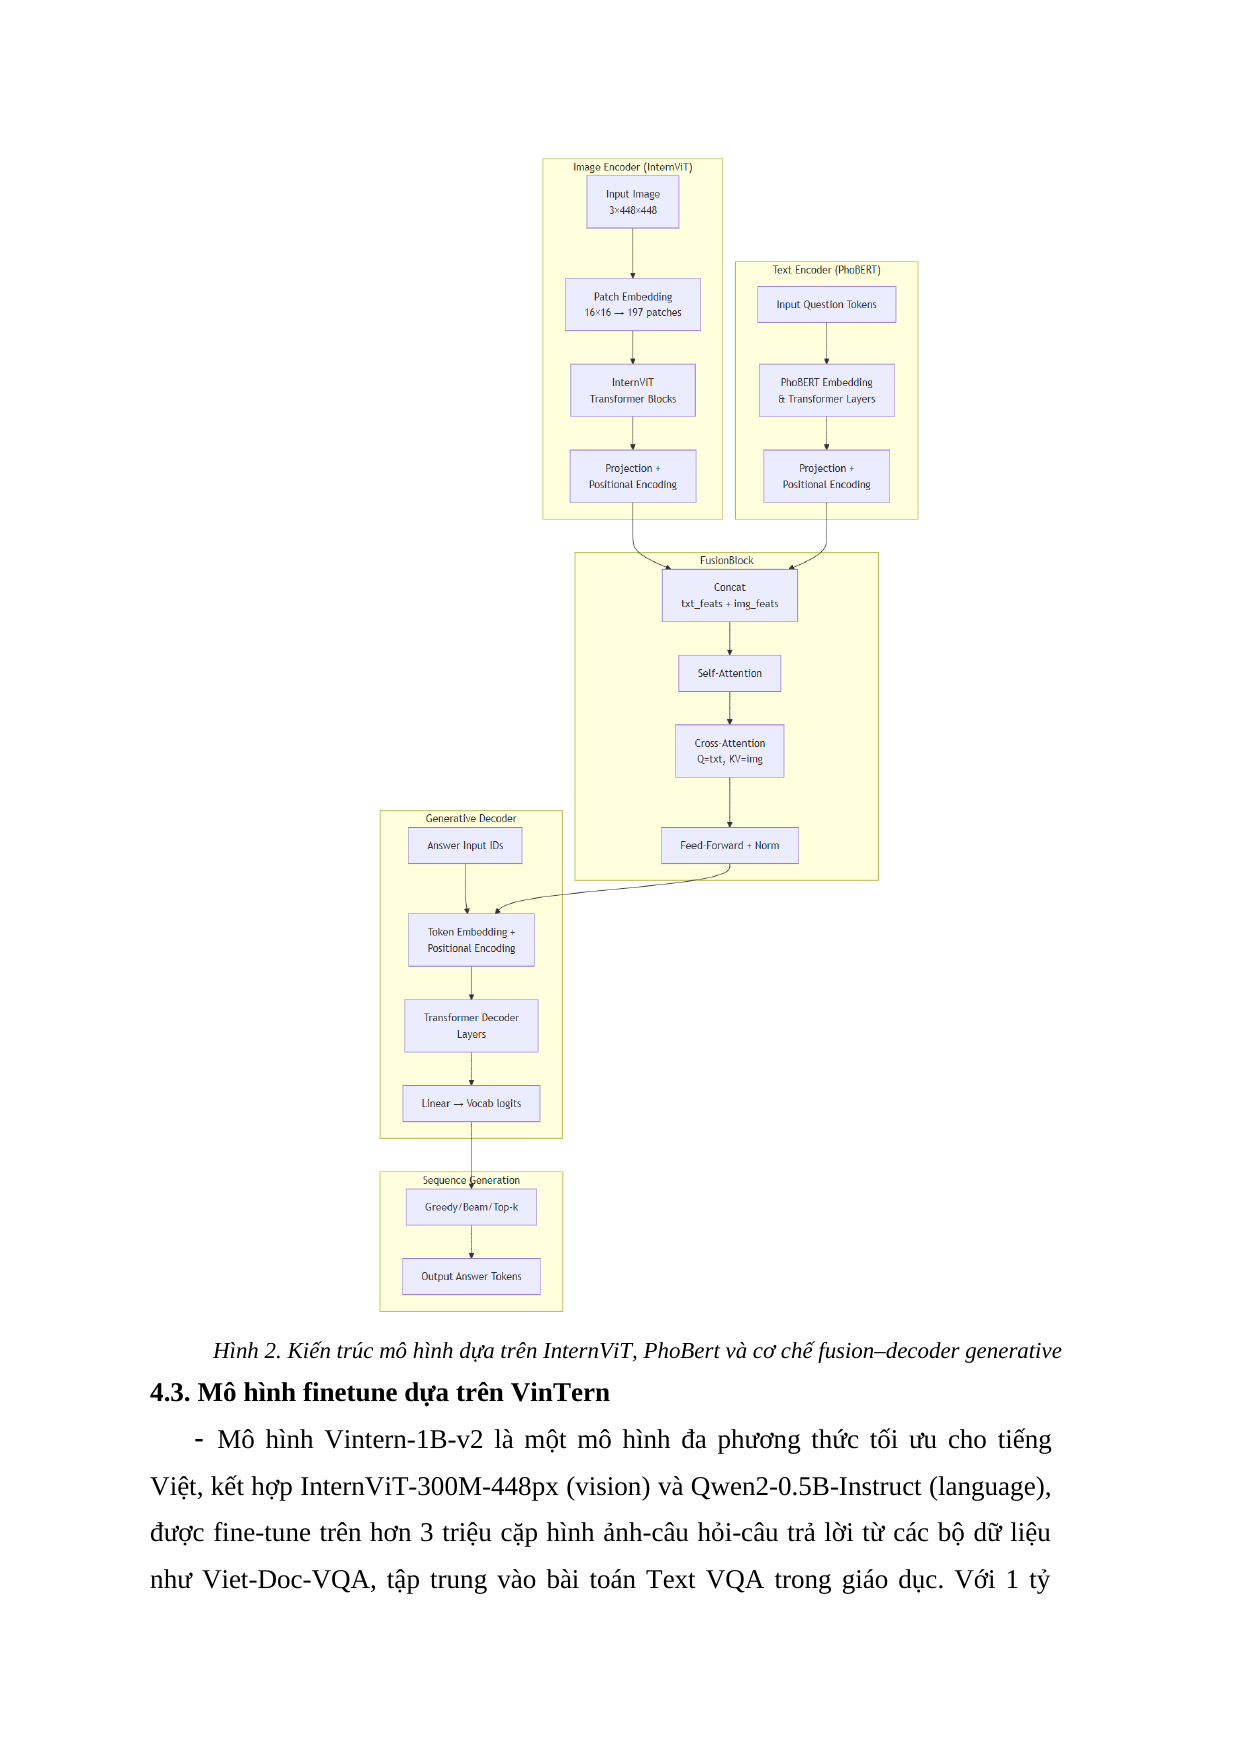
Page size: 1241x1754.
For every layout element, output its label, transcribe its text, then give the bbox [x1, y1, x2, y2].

picture [300, 150, 940, 1323]
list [150, 1423, 1053, 1594]
subtitle Mô hình finetune dựa trên VinTern [150, 1376, 1090, 1407]
list Kiến trúc mô hình dựa trên InternViT, PhoBert và cơ chế fusion–decoder generative [187, 1337, 1090, 1363]
